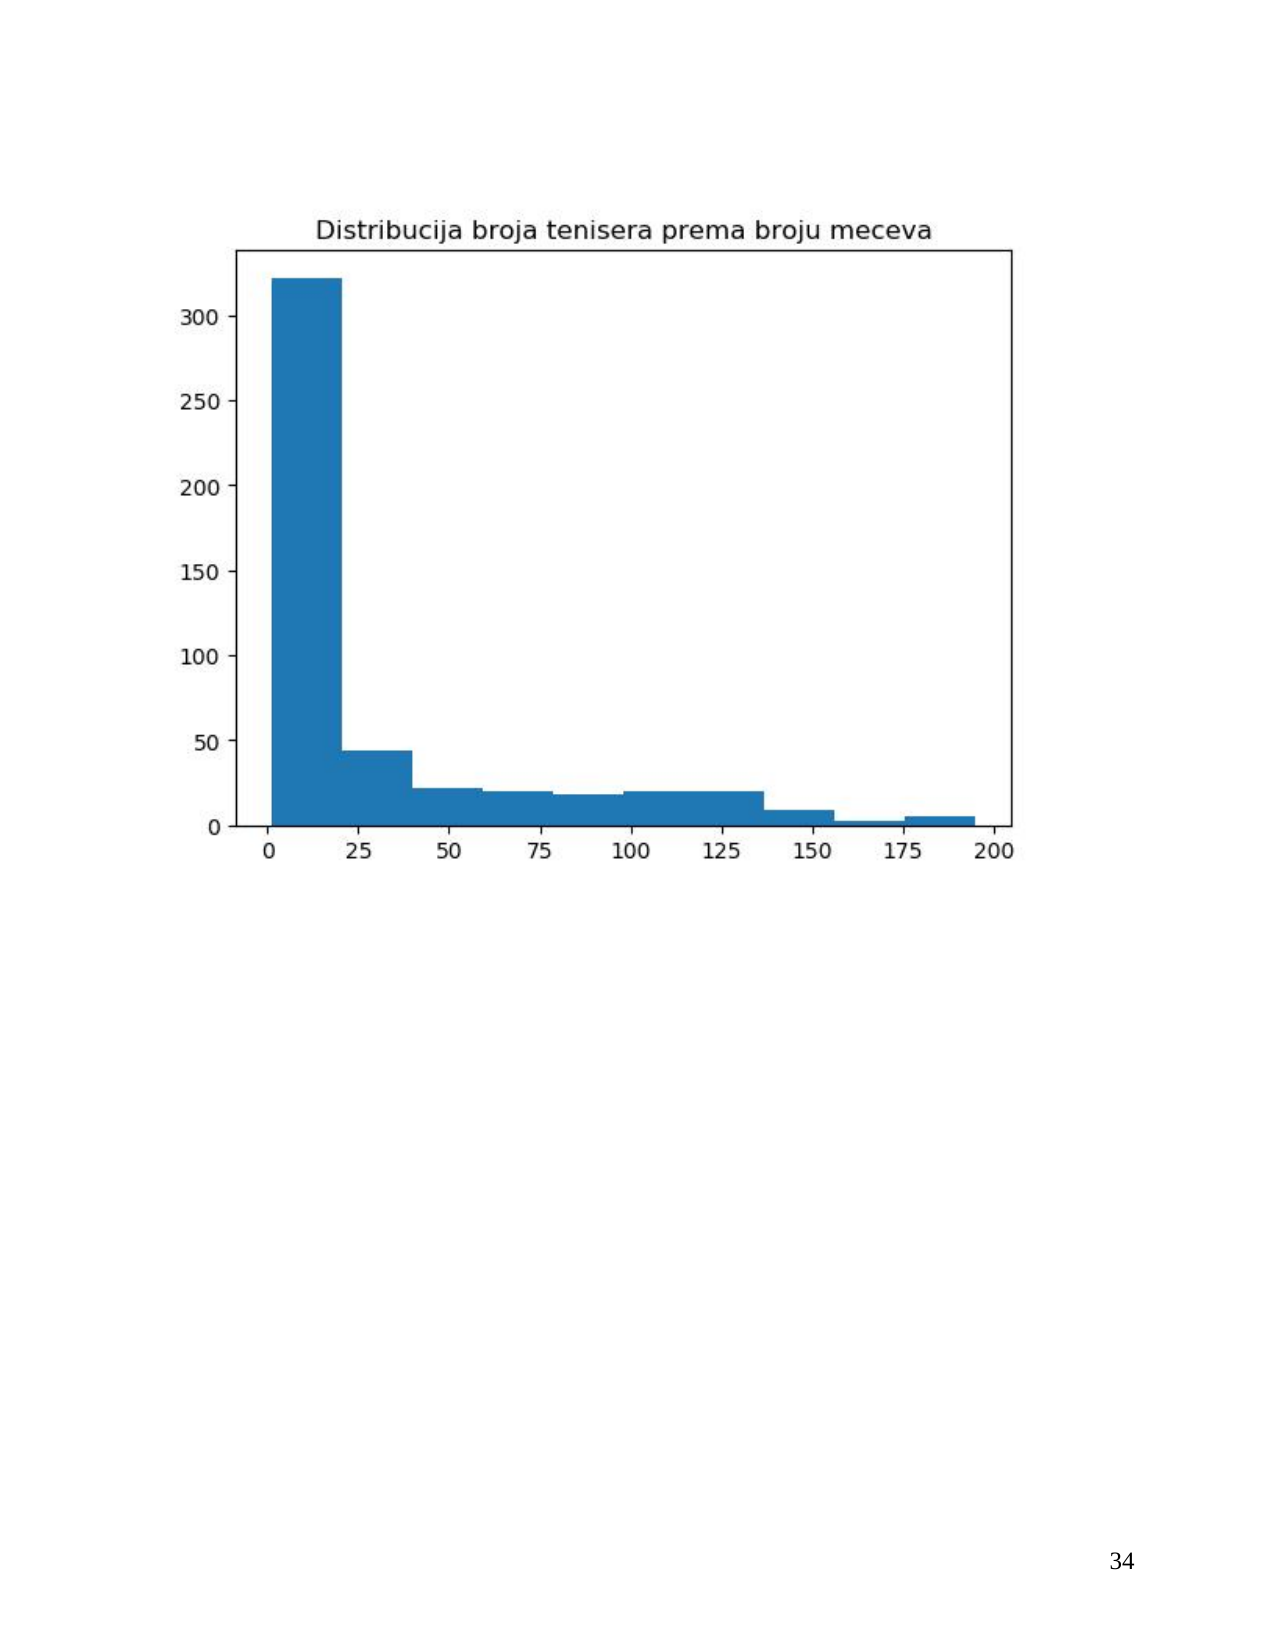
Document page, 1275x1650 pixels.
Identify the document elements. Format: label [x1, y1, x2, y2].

picture [150, 197, 1066, 890]
